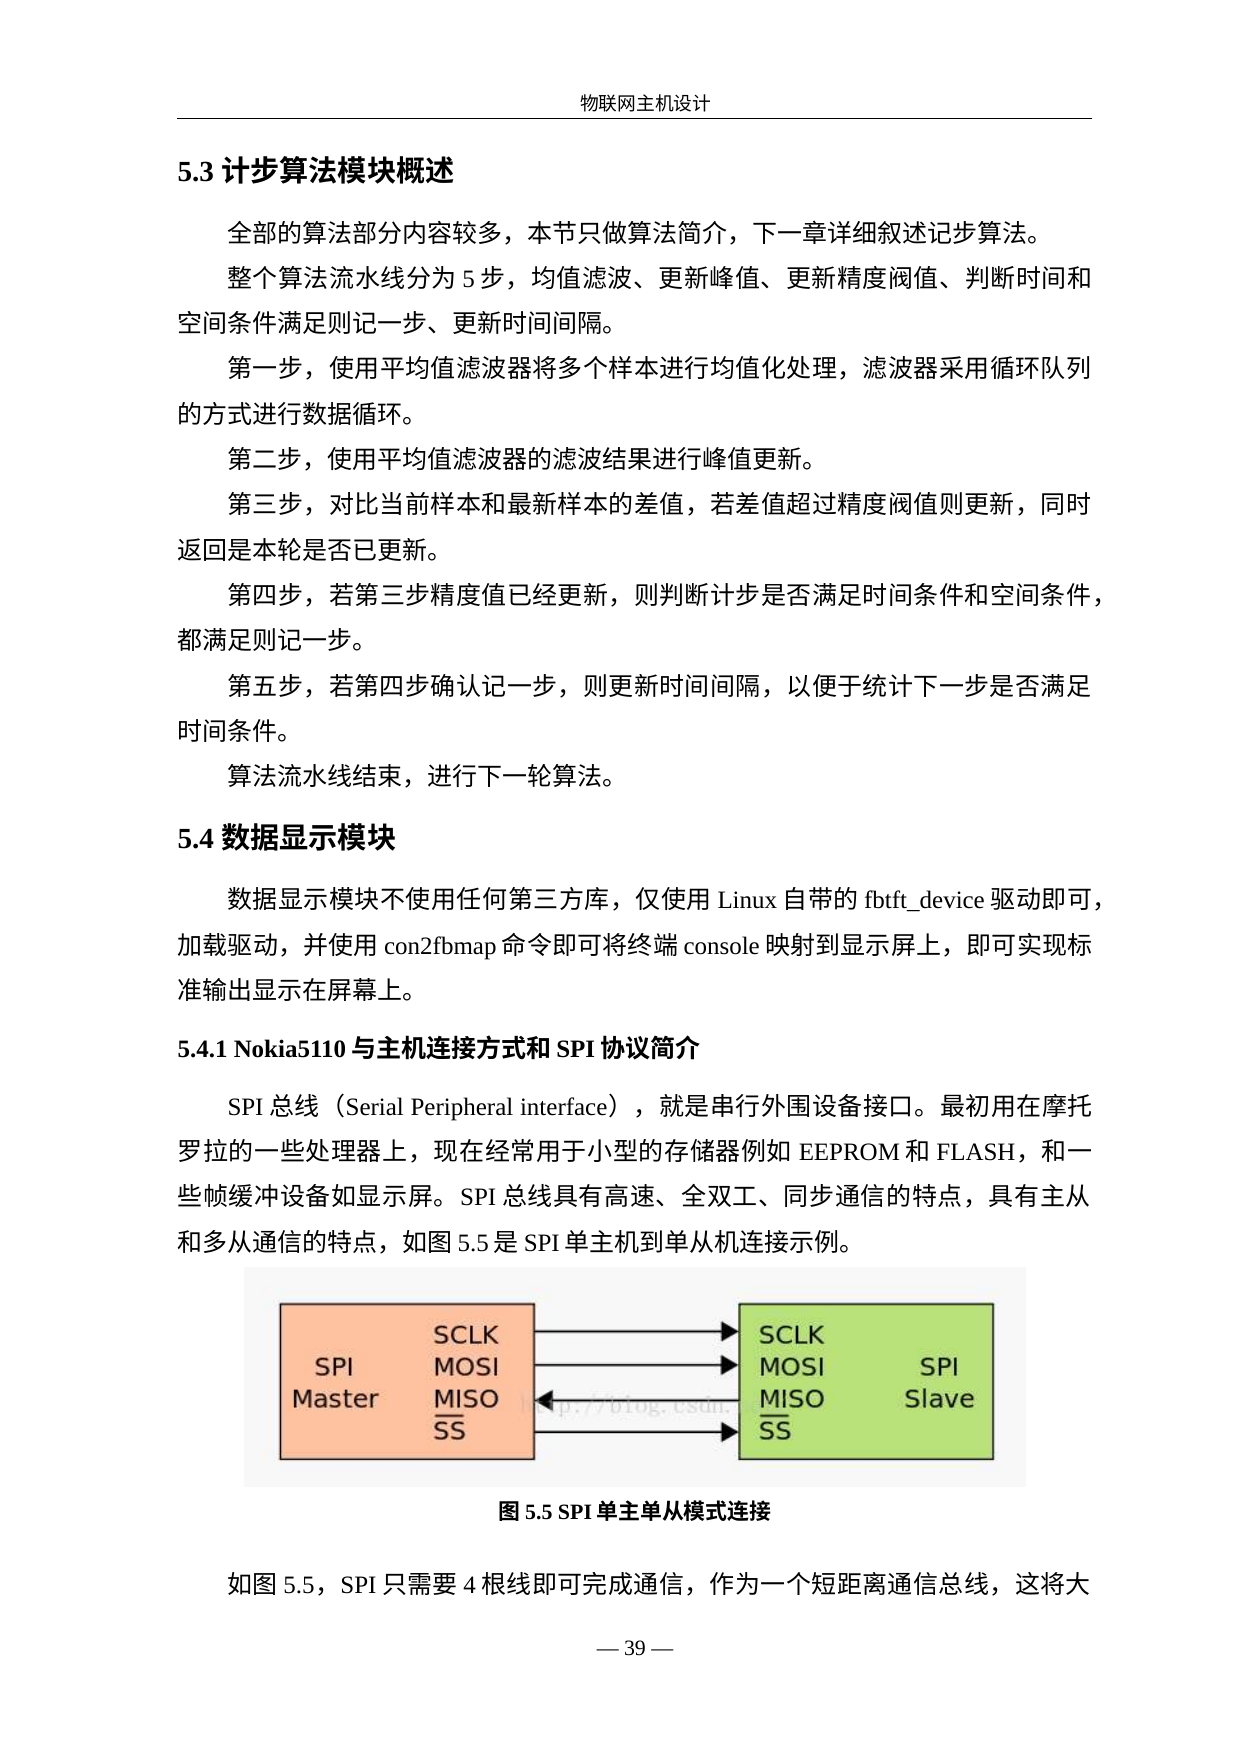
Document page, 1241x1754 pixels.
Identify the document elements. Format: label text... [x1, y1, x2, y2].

subtitle 数据显示模块 [177, 814, 1092, 857]
text 图5.5 SPI单主单从模式连接 [177, 1494, 1092, 1526]
text 第四步，若第三步精度值已经更新，则判断计步是否满足时间条件和空间条件，都满足则记一步。 [177, 576, 1092, 657]
text 第二步，使用平均值滤波器的滤波结果进行峰值更新。 [177, 439, 1092, 476]
text 数据显示模块不使用任何第三方库，仅使用Linux自带的fbtft_device驱动即可，加载驱动，并使用con2fbmap命令即可将终端console映射到显示屏上，即可实现标准输出显示在屏幕上。 [177, 880, 1092, 1007]
subtitle 计步算法模块概述 [177, 148, 1092, 190]
text 第一步，使用平均值滤波器将多个样本进行均值化处理，滤波器采用循环队列的方式进行数据循环。 [177, 349, 1092, 431]
subtitle Nokia5110与主机连接方式和SPI协议简介 [177, 1028, 1092, 1064]
text 第三步，对比当前样本和最新样本的差值，若差值超过精度阀值则更新，同时返回是本轮是否已更新。 [177, 485, 1092, 566]
text SPI总线（Serial Peripheral interface），就是串行外围设备接口。最初用在摩托罗拉的一些处理器上，现在经常用于小型的存储器例如EEPROM和FLASH，和一些帧缓冲设备如显示屏。SPI总线具有高速、全双工、同步通信的特点，具有主从和多从通信的特点，如图5.5是SPI单主机到单从机连接示例。 [177, 1086, 1092, 1258]
text 第五步，若第四步确认记一步，则更新时间间隔，以便于统计下一步是否满足时间条件。 [177, 666, 1092, 748]
text 算法流水线结束，进行下一轮算法。 [177, 757, 1092, 793]
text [177, 1565, 1092, 1601]
text 全部的算法部分内容较多，本节只做算法简介，下一章详细叙述记步算法。 [177, 213, 1092, 249]
text 整个算法流水线分为5步，均值滤波、更新峰值、更新精度阀值、判断时间和空间条件满足则记一步、更新时间间隔。 [177, 258, 1092, 340]
picture [243, 1267, 1027, 1487]
